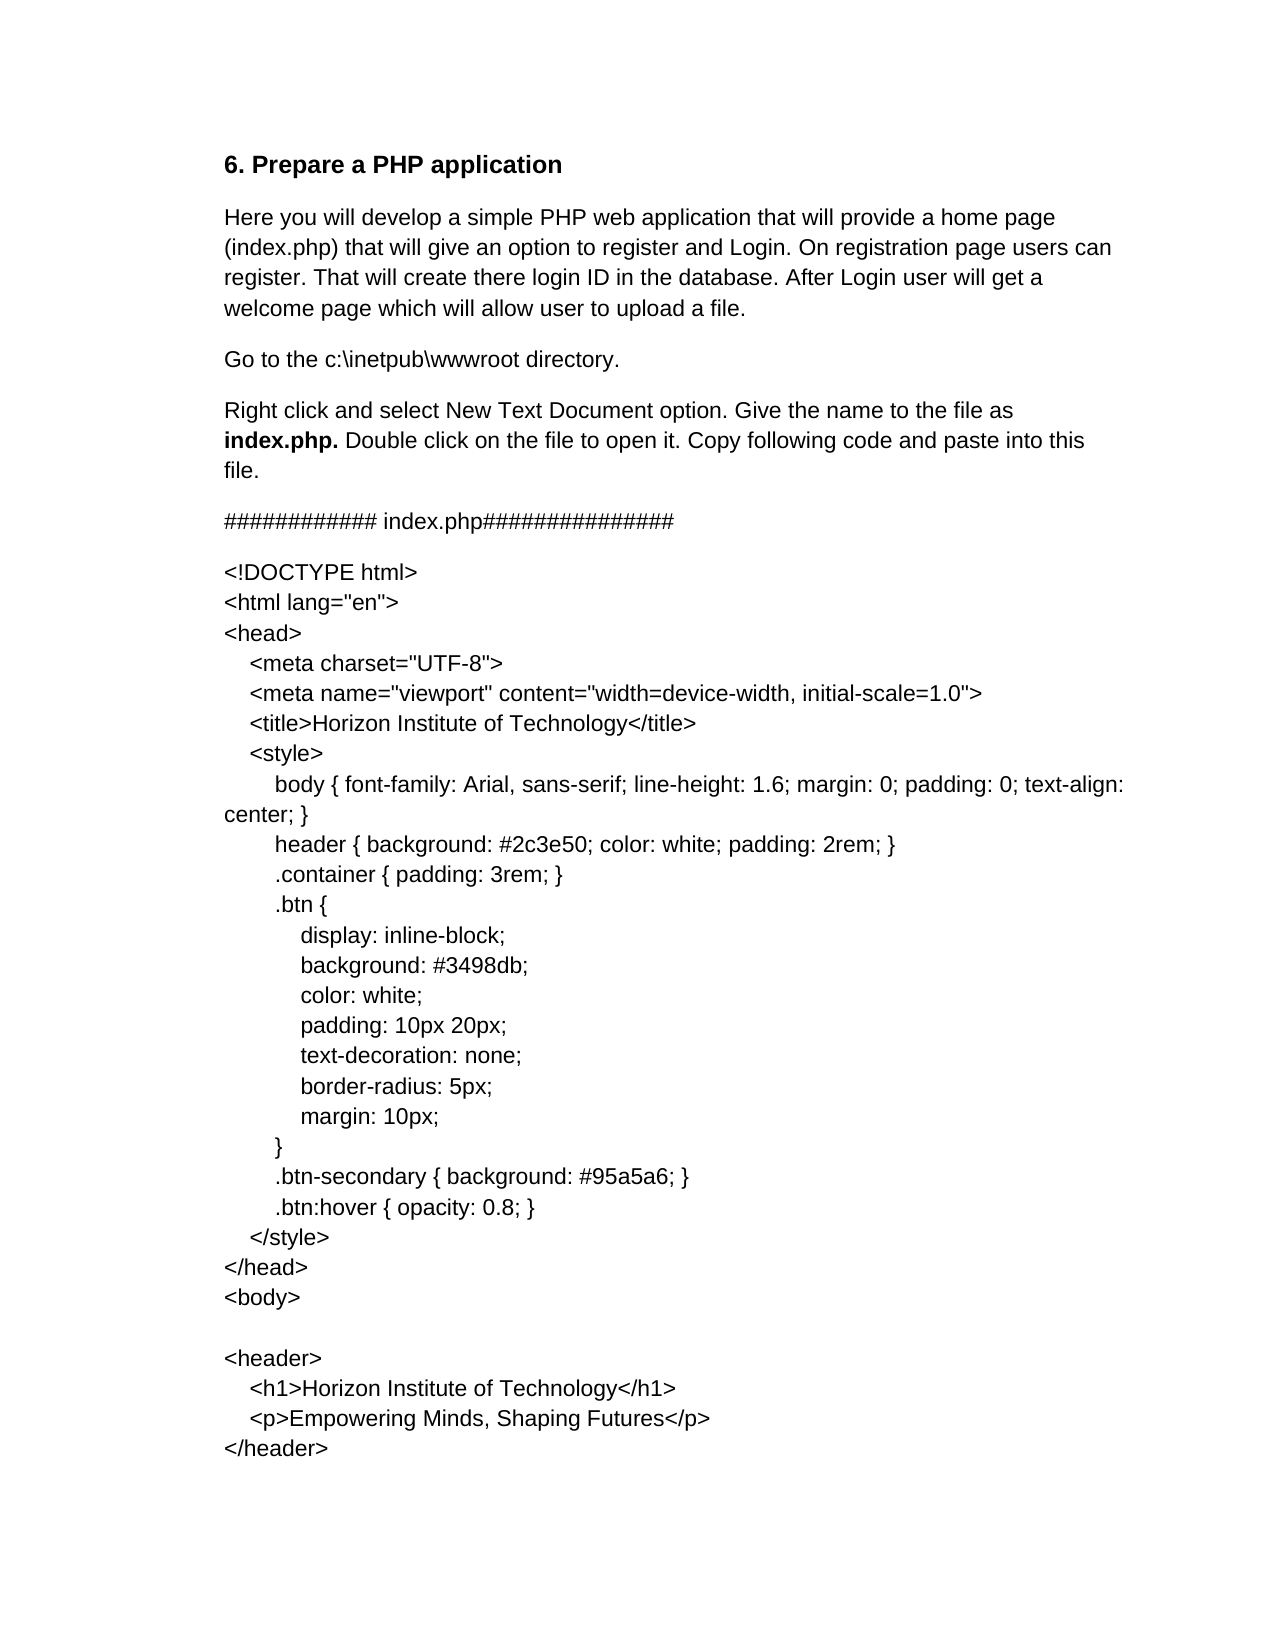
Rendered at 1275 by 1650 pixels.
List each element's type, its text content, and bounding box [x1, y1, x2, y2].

text display: inline-block; [224, 922, 1125, 948]
text border-radius: 5px; [224, 1073, 1125, 1099]
text .btn { [224, 891, 1125, 918]
text <p>Empowering Minds, Shaping Futures</p> [224, 1405, 1125, 1431]
text <!DOCTYPE html> [224, 559, 1125, 585]
text <header> [224, 1344, 1125, 1371]
text </header> [224, 1435, 1125, 1461]
text <style> [224, 740, 1125, 767]
text ############ index.php############### [224, 508, 1125, 534]
text <meta name="viewport" content="width=device-width, initial-scale=1.0"> [224, 680, 1125, 706]
text header { background: #2c3e50; color: white; padding: 2rem; } [224, 831, 1125, 857]
text <head> [224, 619, 1125, 646]
text .container { padding: 3rem; } [224, 861, 1125, 887]
text color: white; [224, 982, 1125, 1008]
text </style> [224, 1224, 1125, 1250]
text </head> [224, 1254, 1125, 1280]
text Go to the c:\inetpub\wwwroot directory. [224, 346, 1125, 372]
text .btn-secondary { background: #95a5a6; } [224, 1163, 1125, 1189]
text background: #3498db; [224, 952, 1125, 978]
text .btn:hover { opacity: 0.8; } [224, 1193, 1125, 1220]
text <body> [224, 1284, 1125, 1310]
text <meta charset="UTF-8"> [224, 650, 1125, 676]
text text-decoration: none; [224, 1042, 1125, 1069]
text 6. Prepare a PHP application [224, 150, 1125, 179]
text <h1>Horizon Institute of Technology</h1> [224, 1375, 1125, 1401]
text padding: 10px 20px; [224, 1012, 1125, 1038]
text margin: 10px; [224, 1103, 1125, 1129]
text Right click and select New Text Document option. Give the name to the file as index.php. Double click on the file to open it. Copy following code and paste into this file. [224, 397, 1125, 483]
text } [224, 1133, 1125, 1159]
text Here you will develop a simple PHP web application that will provide a home page (index.php) that will give an option to register and Login. On registration page users can register. That will create there login ID in the database. After Login user will get a welcome page which will allow user to upload a file. [224, 204, 1125, 321]
text <title>Horizon Institute of Technology</title> [224, 710, 1125, 736]
text body { font-family: Arial, sans-serif; line-height: 1.6; margin: 0; padding: 0; text-align: center; } [224, 771, 1125, 827]
text <html lang="en"> [224, 589, 1125, 616]
